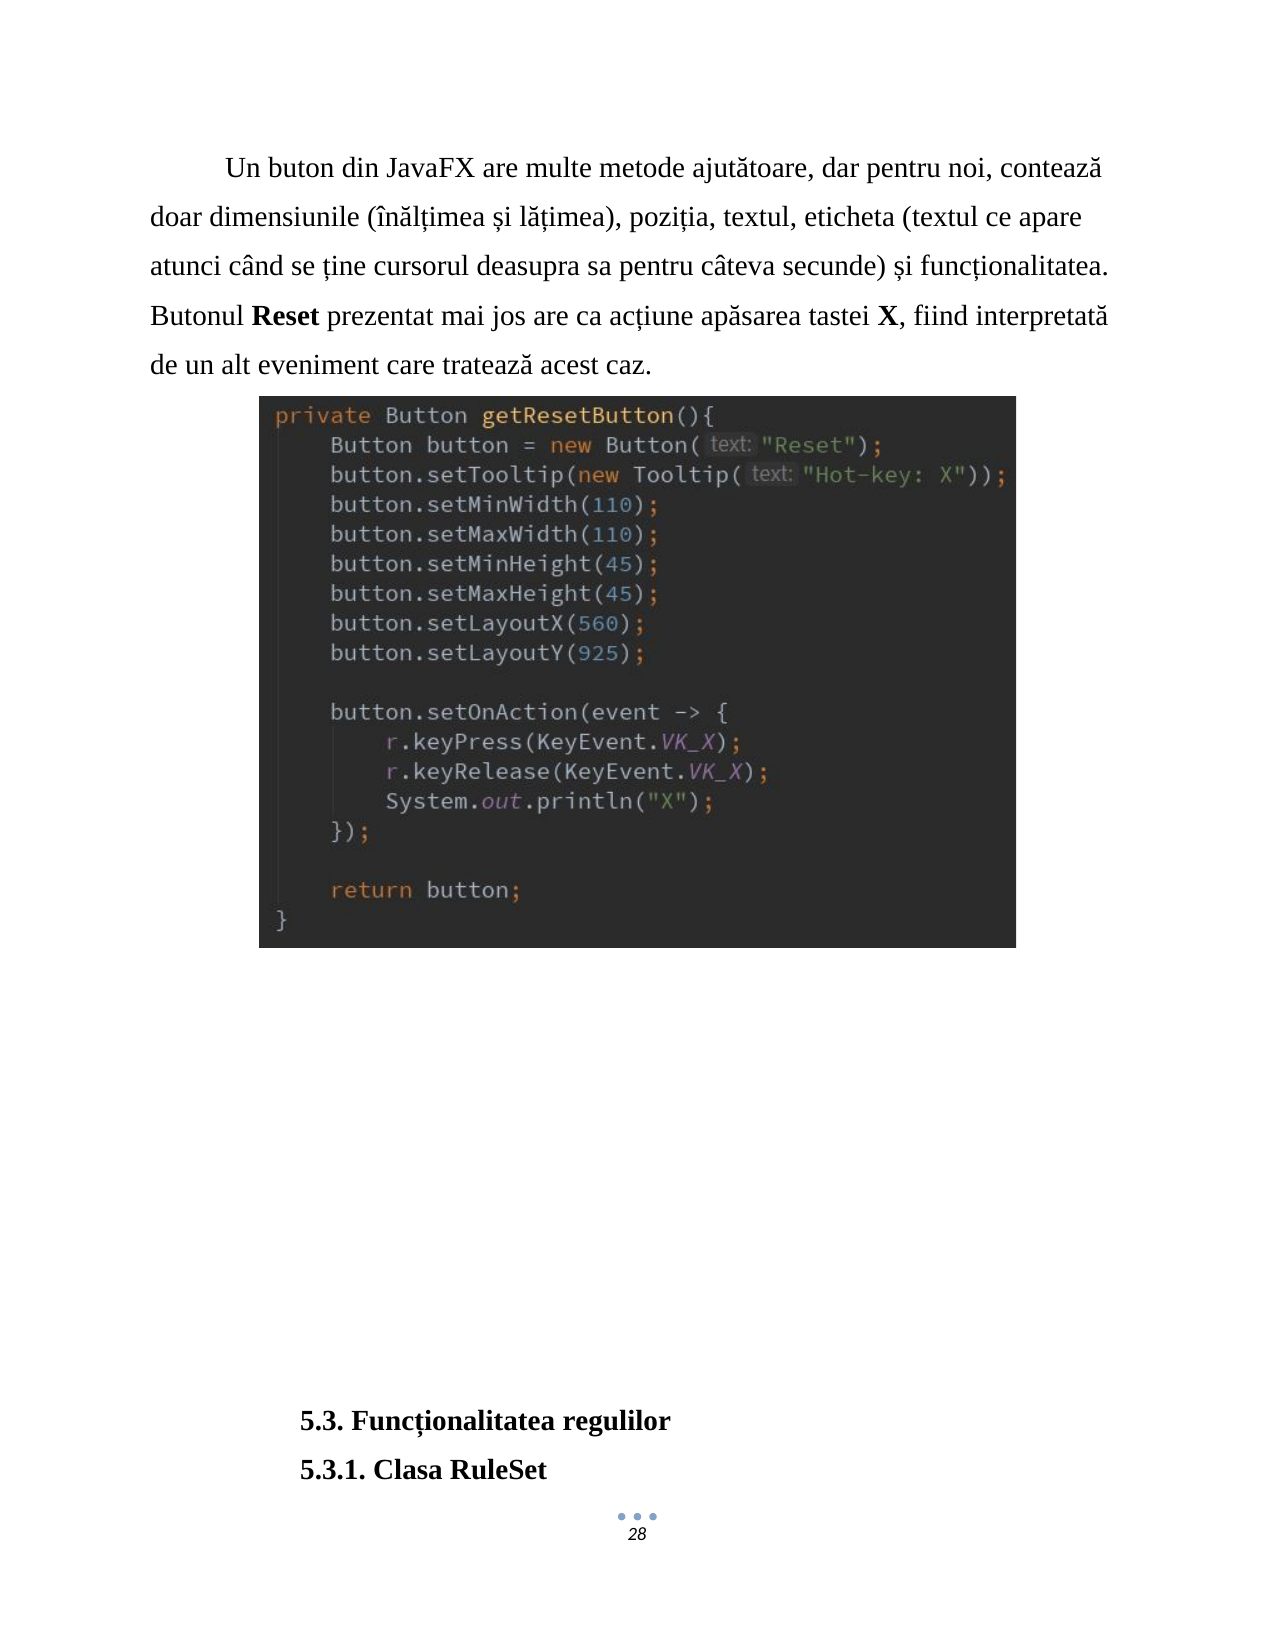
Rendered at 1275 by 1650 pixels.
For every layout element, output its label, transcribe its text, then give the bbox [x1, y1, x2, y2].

text Butonul Reset prezentat mai jos are ca acțiune apăsarea tastei X, fiind interpretată de un alt eveniment care tratează acest caz. [150, 298, 1125, 381]
picture [259, 396, 1017, 948]
text Un buton din JavaFX are multe metode ajutătoare, dar pentru noi, contează doar dimensiunile (înălțimea și lățimea), poziția, textul, eticheta (textul ce apare atunci când se ține cursorul deasupra sa pentru câteva secunde) și funcționalitatea. [150, 150, 1125, 282]
text 5.3.1. Clasa RuleSet [150, 1452, 1125, 1486]
text 5.3. Funcționalitatea regulilor [150, 1403, 1125, 1437]
